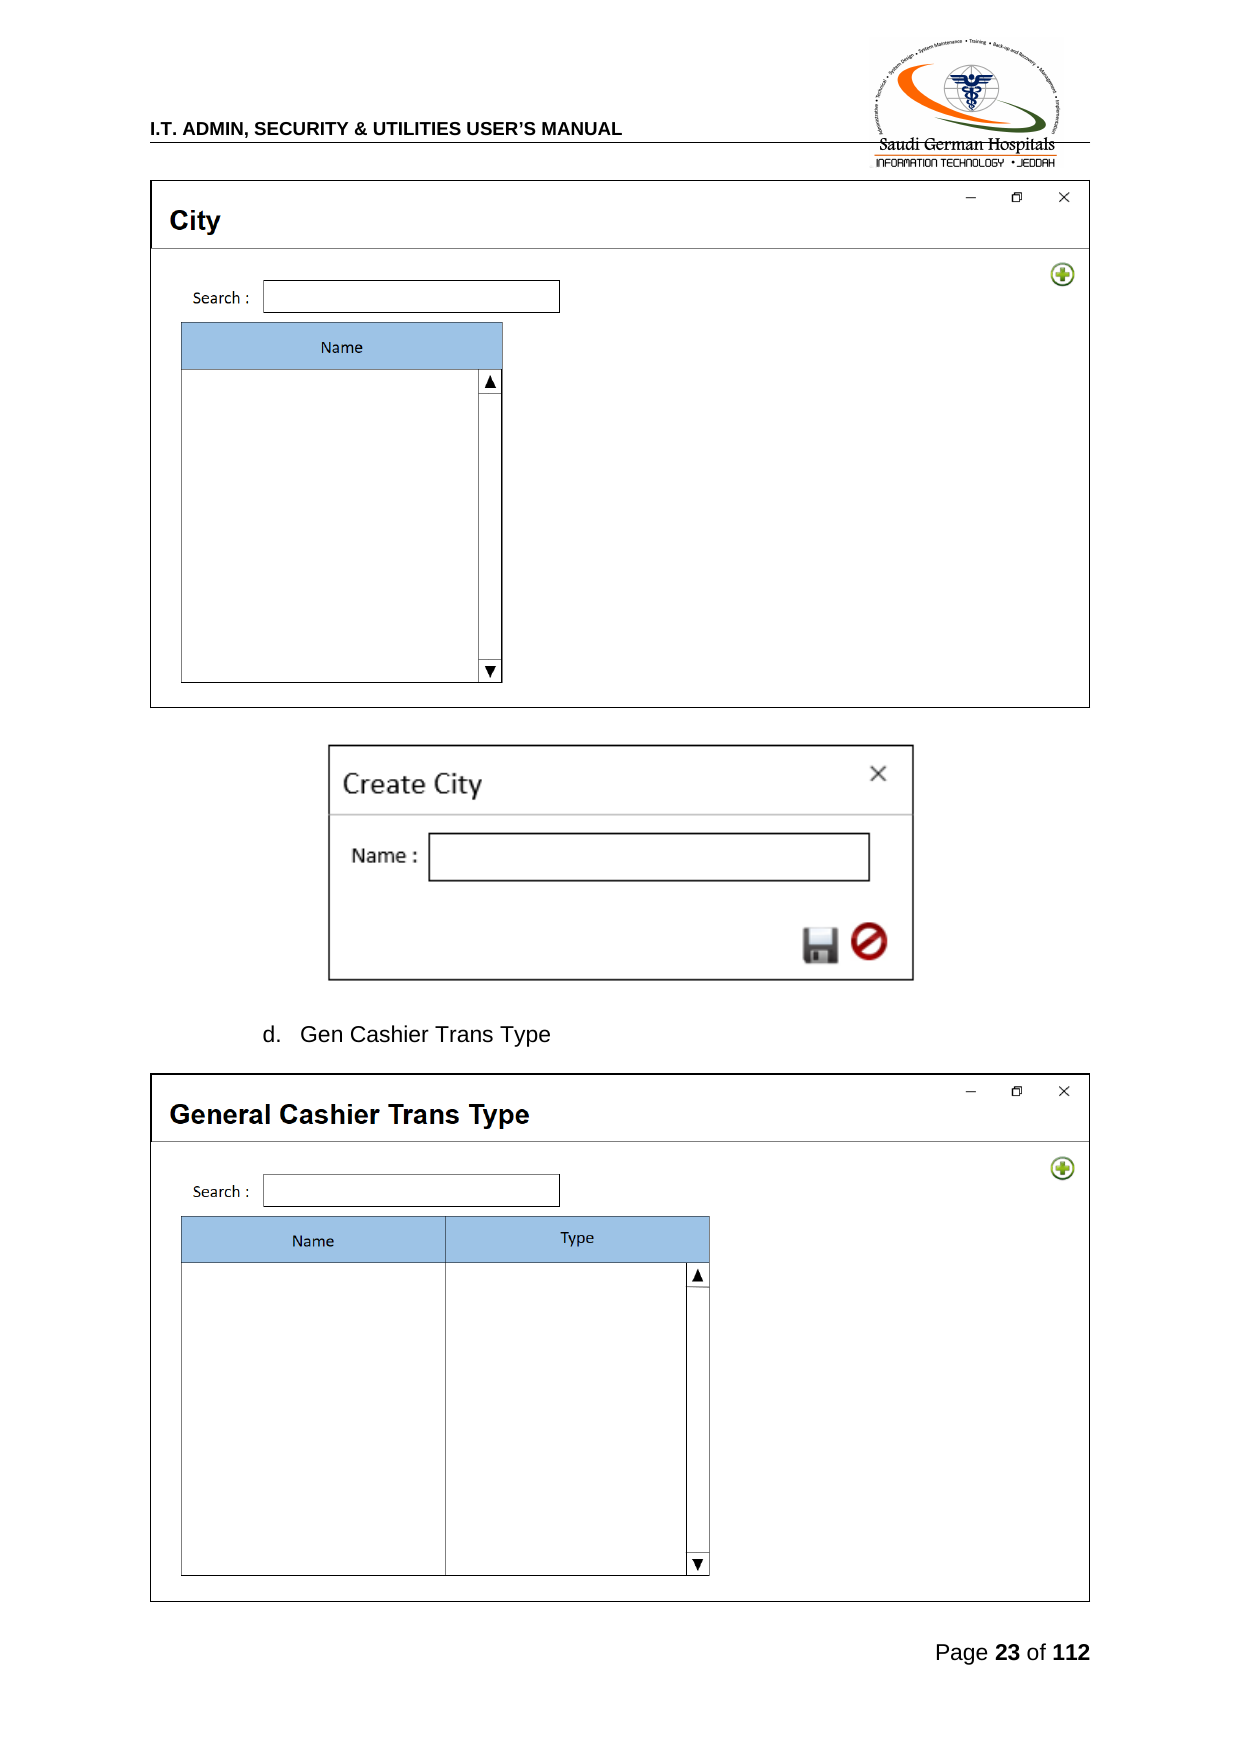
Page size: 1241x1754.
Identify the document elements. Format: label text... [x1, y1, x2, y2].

picture [869, 37, 1064, 142]
picture [151, 1074, 1089, 1601]
list Gen Cashier Trans Type [262, 1021, 1090, 1047]
picture [316, 734, 924, 995]
picture [151, 181, 1089, 707]
picture [869, 143, 1064, 168]
